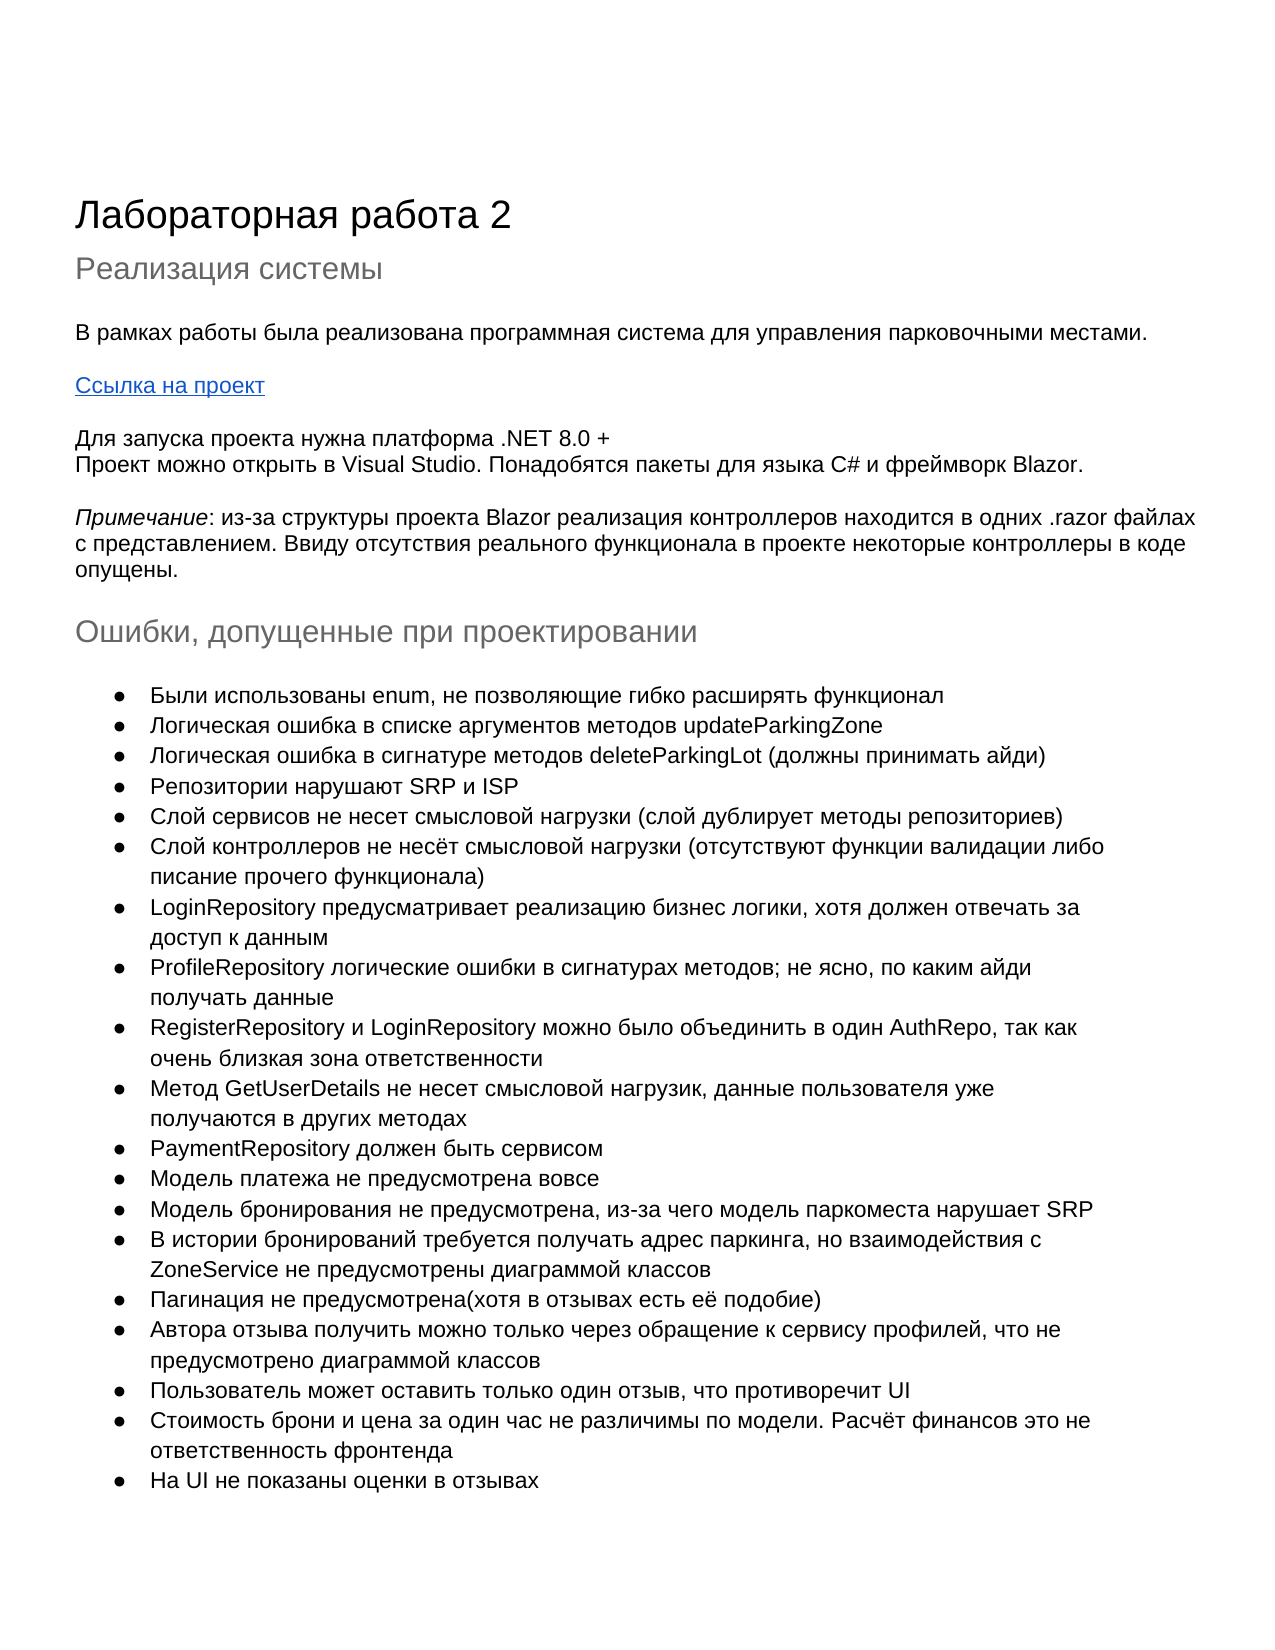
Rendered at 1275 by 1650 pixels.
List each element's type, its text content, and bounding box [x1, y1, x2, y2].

list Репозитории нарушают SRP и ISP [112, 773, 1125, 799]
list Модель платежа не предусмотрена вовсе [112, 1165, 1125, 1192]
subtitle Ошибки, допущенные при проектировании [75, 613, 1125, 649]
list Пагинация не предусмотрена(хотя в отзывах есть её подобие) [112, 1286, 1125, 1313]
list Слой сервисов не несет смысловой нагрузки (слой дублирует методы репозиториев) [112, 803, 1125, 829]
list PaymentRepository должен быть сервисом [112, 1135, 1125, 1162]
list На UI не показаны оценки в отзывах [112, 1467, 1125, 1494]
text В рамках работы была реализована программная система для управления парковочными местами. [75, 319, 1200, 345]
text Ссылка на проект [75, 372, 1200, 398]
list В истории бронирований требуется получать адрес паркинга, но взаимодействия с ZoneService не предусмотрены диаграммой классов [112, 1226, 1125, 1282]
list Модель бронирования не предусмотрена, из-за чего модель паркоместа нарушает SRP [112, 1196, 1125, 1222]
subtitle Лабораторная работа 2 [75, 192, 1125, 237]
text Проект можно открыть в Visual Studio. Понадобятся пакеты для языка C# и фреймворк Blazor. [75, 451, 1200, 477]
list Стоимость брони и цена за один час не различимы по модели. Расчёт финансов это не ответственность фронтенда [112, 1407, 1125, 1464]
list Слой контроллеров не несёт смысловой нагрузки (отсутствуют функции валидации либо писание прочего функционала) [112, 833, 1125, 890]
list Пользователь может оставить только один отзыв, что противоречит UI [112, 1377, 1125, 1403]
list Метод GetUserDetails не несет смысловой нагрузик, данные пользователя уже получаются в других методах [112, 1075, 1125, 1131]
text Примечание: из-за структуры проекта Blazor реализация контроллеров находится в одних .razor файлах с представлением. Ввиду отсутствия реального функционала в проекте некоторые контроллеры в коде опущены. [75, 503, 1200, 583]
list LoginRepository предусматривает реализацию бизнес логики, хотя должен отвечать за доступ к данным [112, 893, 1125, 950]
list RegisterRepository и LoginRepository можно было объединить в один AuthRepo, так как очень близкая зона ответственности [112, 1014, 1125, 1071]
subtitle Реализация системы [75, 250, 1125, 286]
text Для запуска проекта нужна платформа .NET 8.0 + [75, 424, 1200, 451]
list Были использованы enum, не позволяющие гибко расширять функционал [112, 682, 1125, 708]
list Автора отзыва получить можно только через обращение к сервису профилей, что не предусмотрено диаграммой классов [112, 1316, 1125, 1373]
list ProfileRepository логические ошибки в сигнатурах методов; не ясно, по каким айди получать данные [112, 954, 1125, 1011]
list Логическая ошибка в сигнатуре методов deleteParkingLot (должны принимать айди) [112, 742, 1125, 769]
list Логическая ошибка в списке аргументов методов updateParkingZone [112, 712, 1125, 739]
